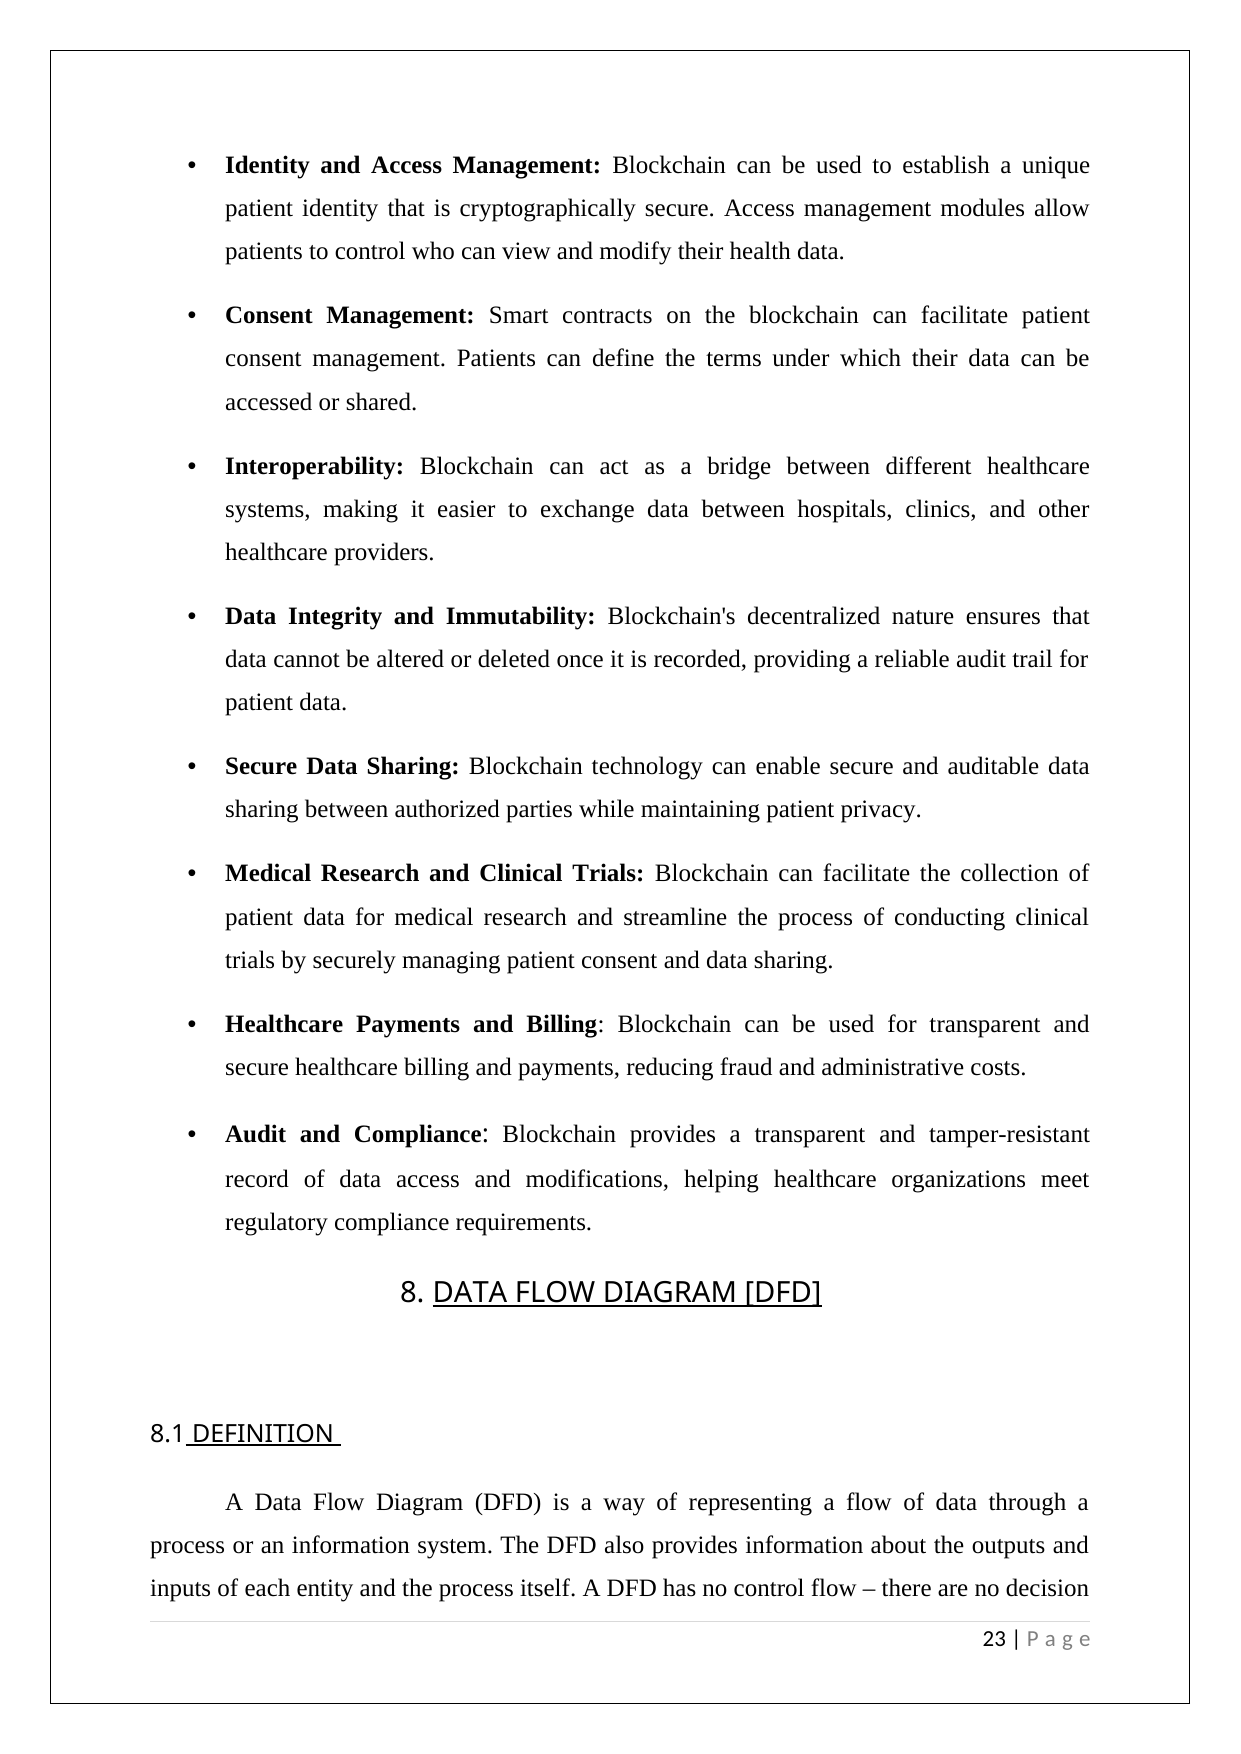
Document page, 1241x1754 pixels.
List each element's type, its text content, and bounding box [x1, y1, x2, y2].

list Medical Research and Clinical Trials: Blockchain can facilitate the collection of patient data for medical research and streamline the process of conducting clinical trials by securely managing patient consent and data sharing. [187, 858, 1090, 973]
list Interoperability: Blockchain can act as a bridge between different healthcare systems, making it easier to exchange data between hospitals, clinics, and other healthcare providers. [187, 451, 1090, 566]
text 8.1 DEFINITION [150, 1415, 1090, 1449]
text 8. DATA FLOW DIAGRAM [DFD] [150, 1271, 1090, 1311]
list Identity and Access Management: Blockchain can be used to establish a unique patient identity that is cryptographically secure. Access management modules allow patients to control who can view and modify their health data. [187, 150, 1090, 265]
list Secure Data Sharing: Blockchain technology can enable secure and auditable data sharing between authorized parties while maintaining patient privacy. [187, 751, 1090, 823]
list Consent Management: Smart contracts on the blockchain can facilitate patient consent management. Patients can define the terms under which their data can be accessed or shared. [187, 300, 1090, 415]
list Healthcare Payments and Billing: Blockchain can be used for transparent and secure healthcare billing and payments, reducing fraud and administrative costs. [187, 1009, 1090, 1081]
list Audit and Compliance: Blockchain provides a transparent and tamper-resistant record of data access and modifications, helping healthcare organizations meet regulatory compliance requirements. [187, 1116, 1090, 1236]
list Data Integrity and Immutability: Blockchain's decentralized nature ensures that data cannot be altered or deleted once it is recorded, providing a reliable audit trail for patient data. [187, 601, 1090, 716]
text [150, 1487, 1090, 1602]
